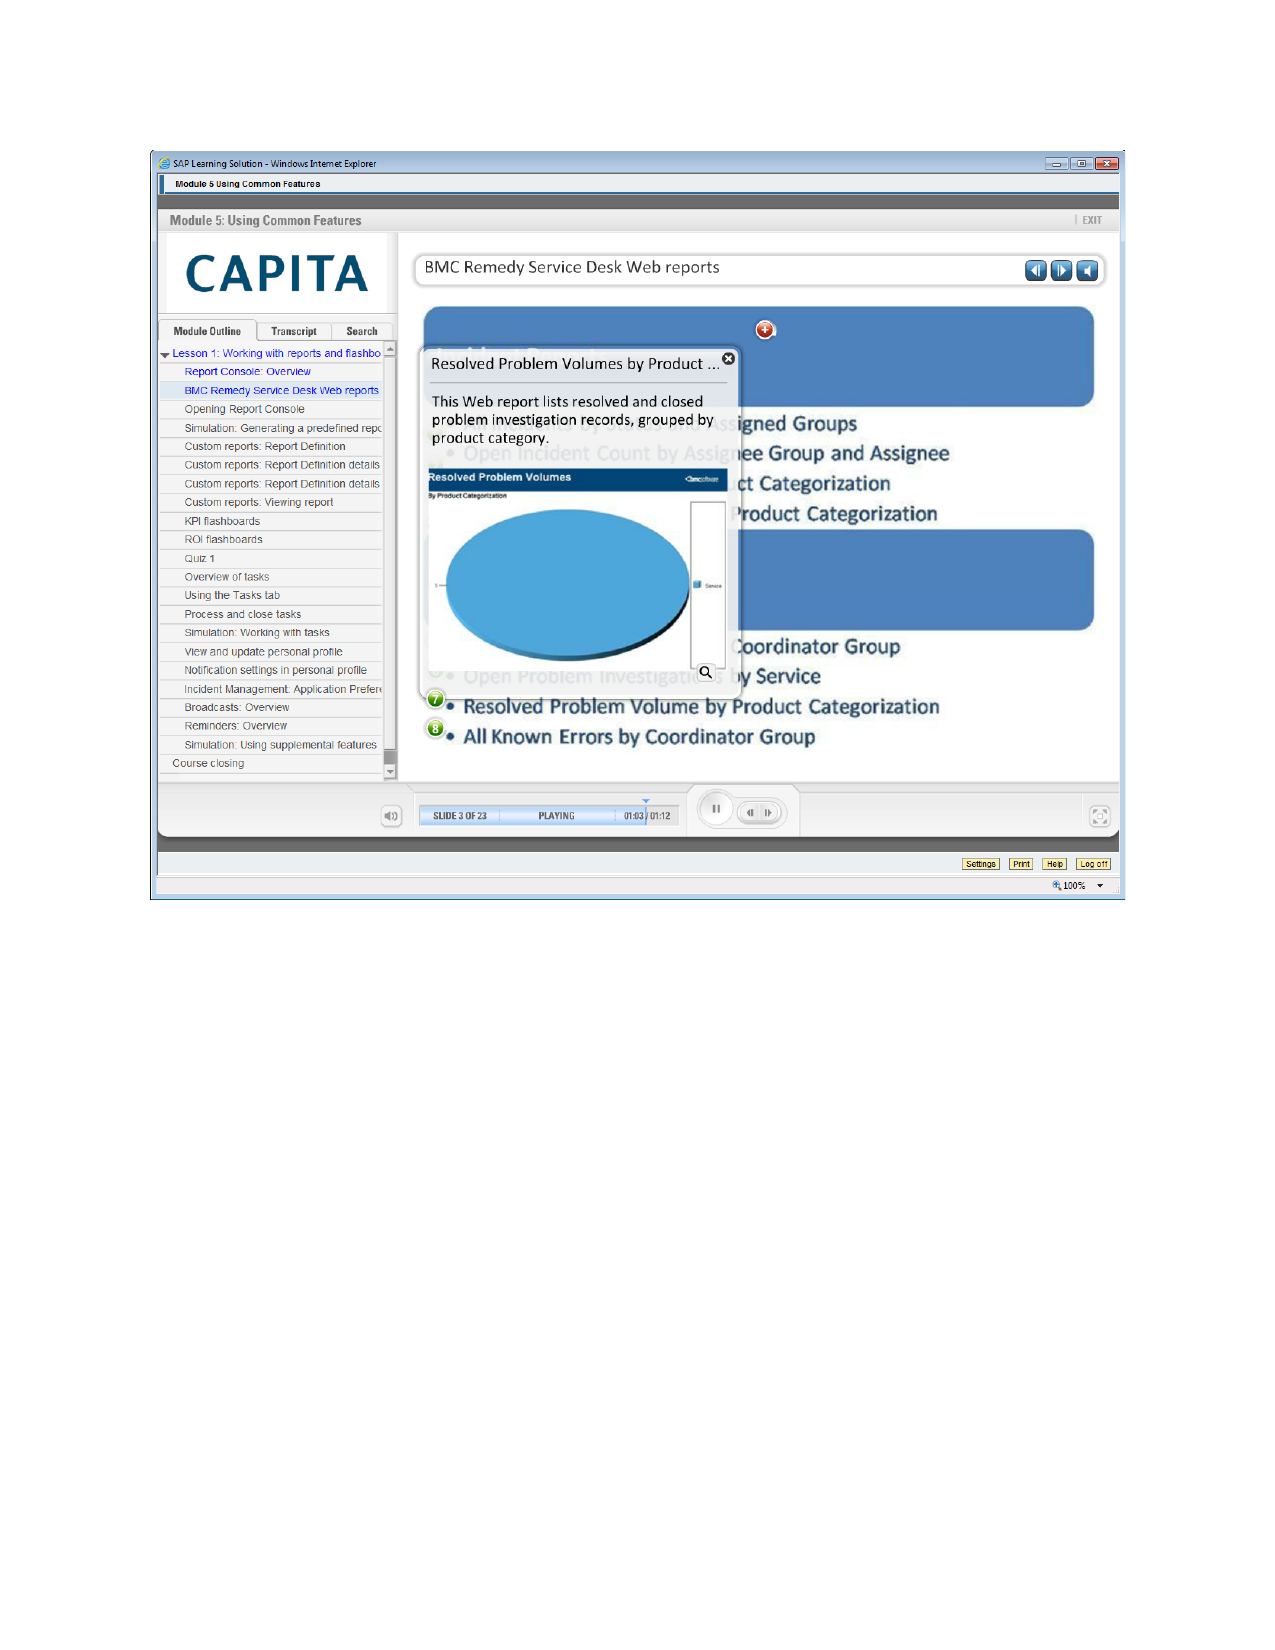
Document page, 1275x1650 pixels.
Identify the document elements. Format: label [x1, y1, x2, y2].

picture [150, 150, 1125, 900]
